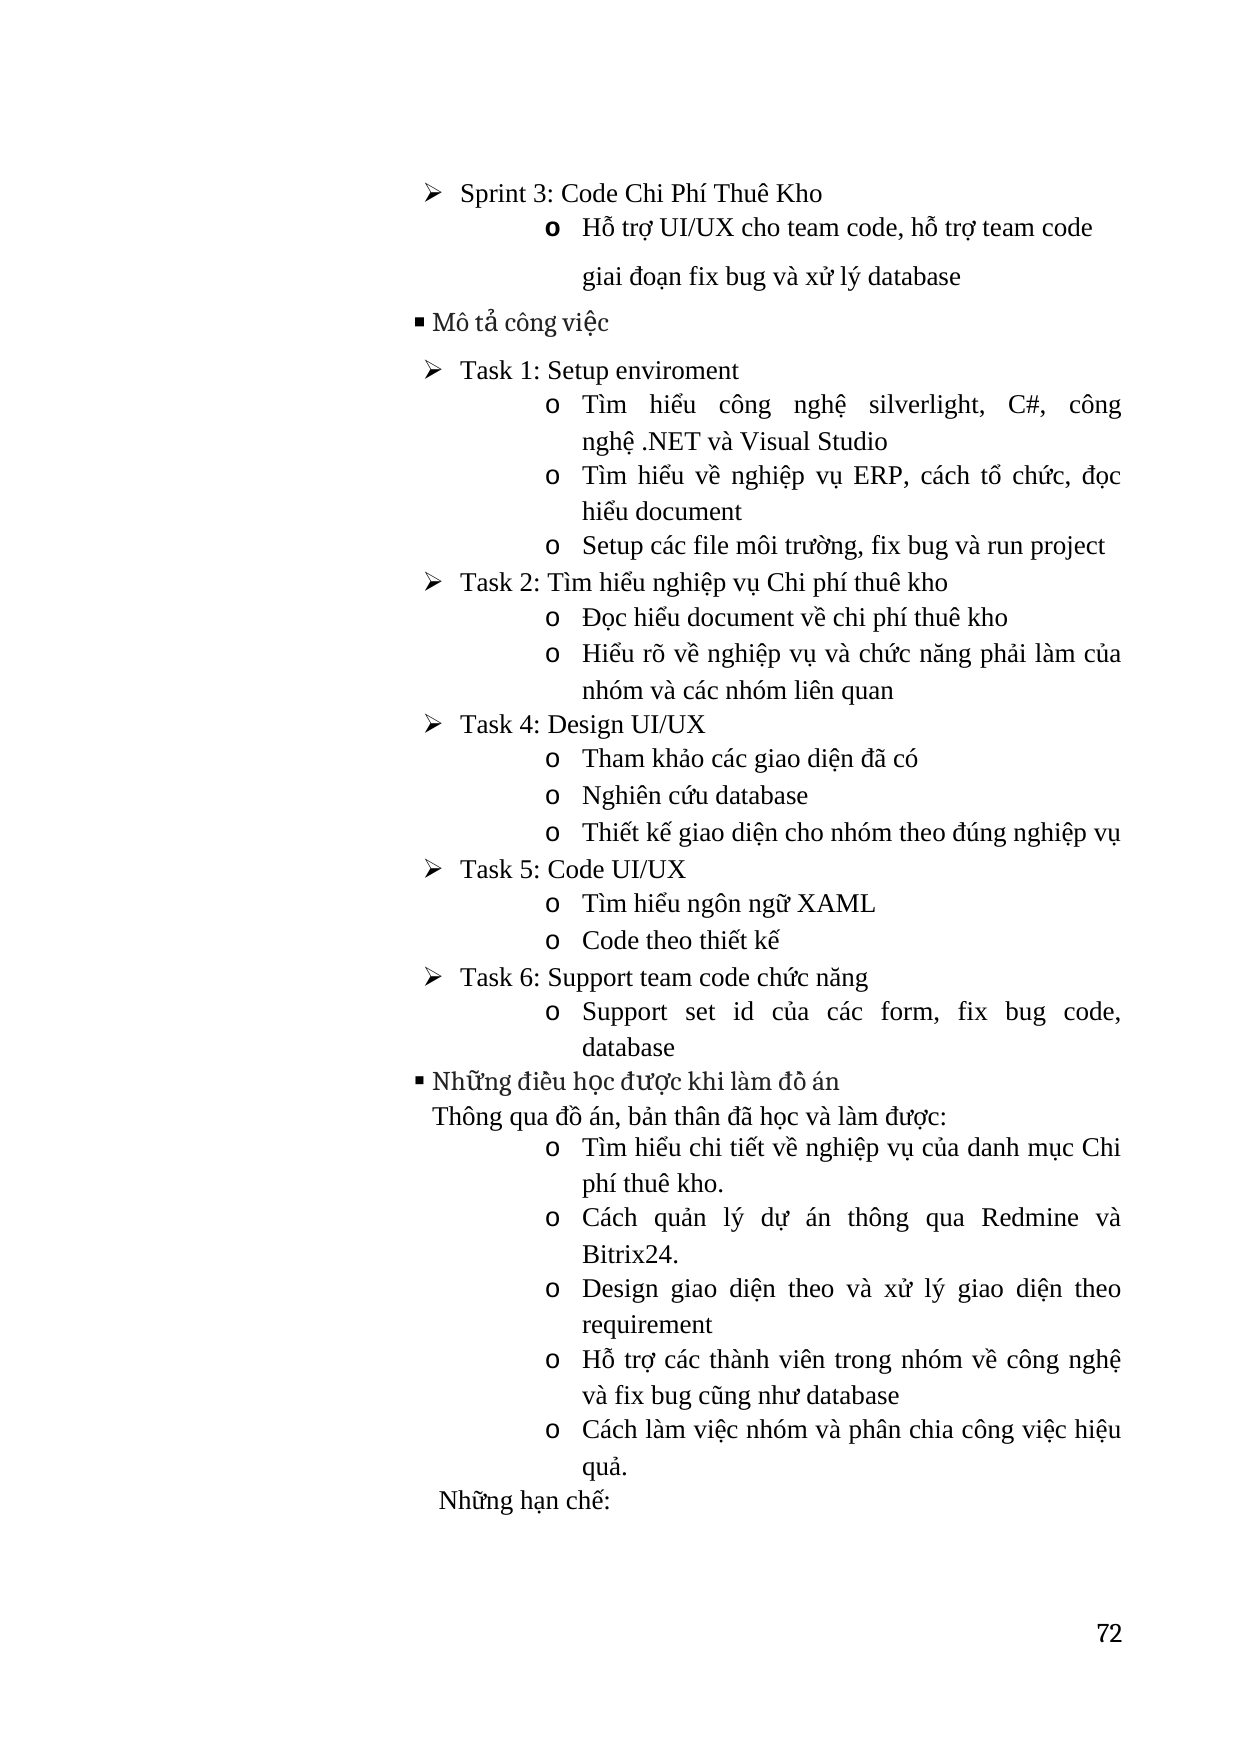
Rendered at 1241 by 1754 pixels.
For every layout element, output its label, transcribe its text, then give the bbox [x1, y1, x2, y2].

list Support set id của các form, fix bug code, database [544, 995, 1122, 1063]
list Tìm hiểu công nghệ silverlight, C#, công nghệ .NET và Visual Studio [544, 388, 1122, 456]
list Hỗ trợ UI/UX cho team code, hỗ trợ team code giai đoạn fix bug và xử lý database [544, 212, 1122, 292]
list Mô tả công việc [413, 307, 1122, 338]
list Những điều học được khi làm đồ án [413, 1066, 1122, 1097]
list Cách làm việc nhóm và phân chia công việc hiệu quả. [544, 1413, 1122, 1481]
list Design giao diện theo và xử lý giao diện theo requirement [544, 1272, 1122, 1340]
list Thông qua đồ án, bản thân đã học và làm được: [370, 1100, 1122, 1131]
list Code theo thiết kế [544, 924, 1122, 957]
list Thiết kế giao diện cho nhóm theo đúng nghiệp vụ [544, 816, 1122, 849]
list Tìm hiểu ngôn ngữ XAML [544, 887, 1122, 921]
list Setup các file môi trường, fix bug và run project [544, 529, 1122, 563]
list Sprint 3: Code Chi Phí Thuê Kho [422, 177, 1122, 208]
list Task 2: Tìm hiểu nghiệp vụ Chi phí thuê kho [422, 566, 1122, 597]
list Cách quản lý dự án thông qua Redmine và Bitrix24. [544, 1202, 1122, 1269]
list Task 1: Setup enviroment [422, 354, 1122, 385]
list Task 6: Support team code chức năng [422, 961, 1122, 992]
list Task 4: Design UI/UX [422, 708, 1122, 739]
list Những hạn chế: [385, 1484, 1122, 1515]
list Hỗ trợ các thành viên trong nhóm về công nghệ và fix bug cũng như database [544, 1343, 1122, 1410]
list Hiểu rõ về nghiệp vụ và chức năng phải làm của nhóm và các nhóm liên quan [544, 637, 1122, 705]
list Đọc hiểu document về chi phí thuê kho [544, 601, 1122, 634]
list Tham khảo các giao diện đã có [544, 742, 1122, 776]
list Nghiên cứu database [544, 779, 1122, 813]
list Task 5: Code UI/UX [422, 853, 1122, 884]
list Tìm hiểu chi tiết về nghiệp vụ của danh mục Chi phí thuê kho. [544, 1131, 1122, 1198]
list Tìm hiểu về nghiệp vụ ERP, cách tổ chức, đọc hiểu document [544, 459, 1122, 526]
